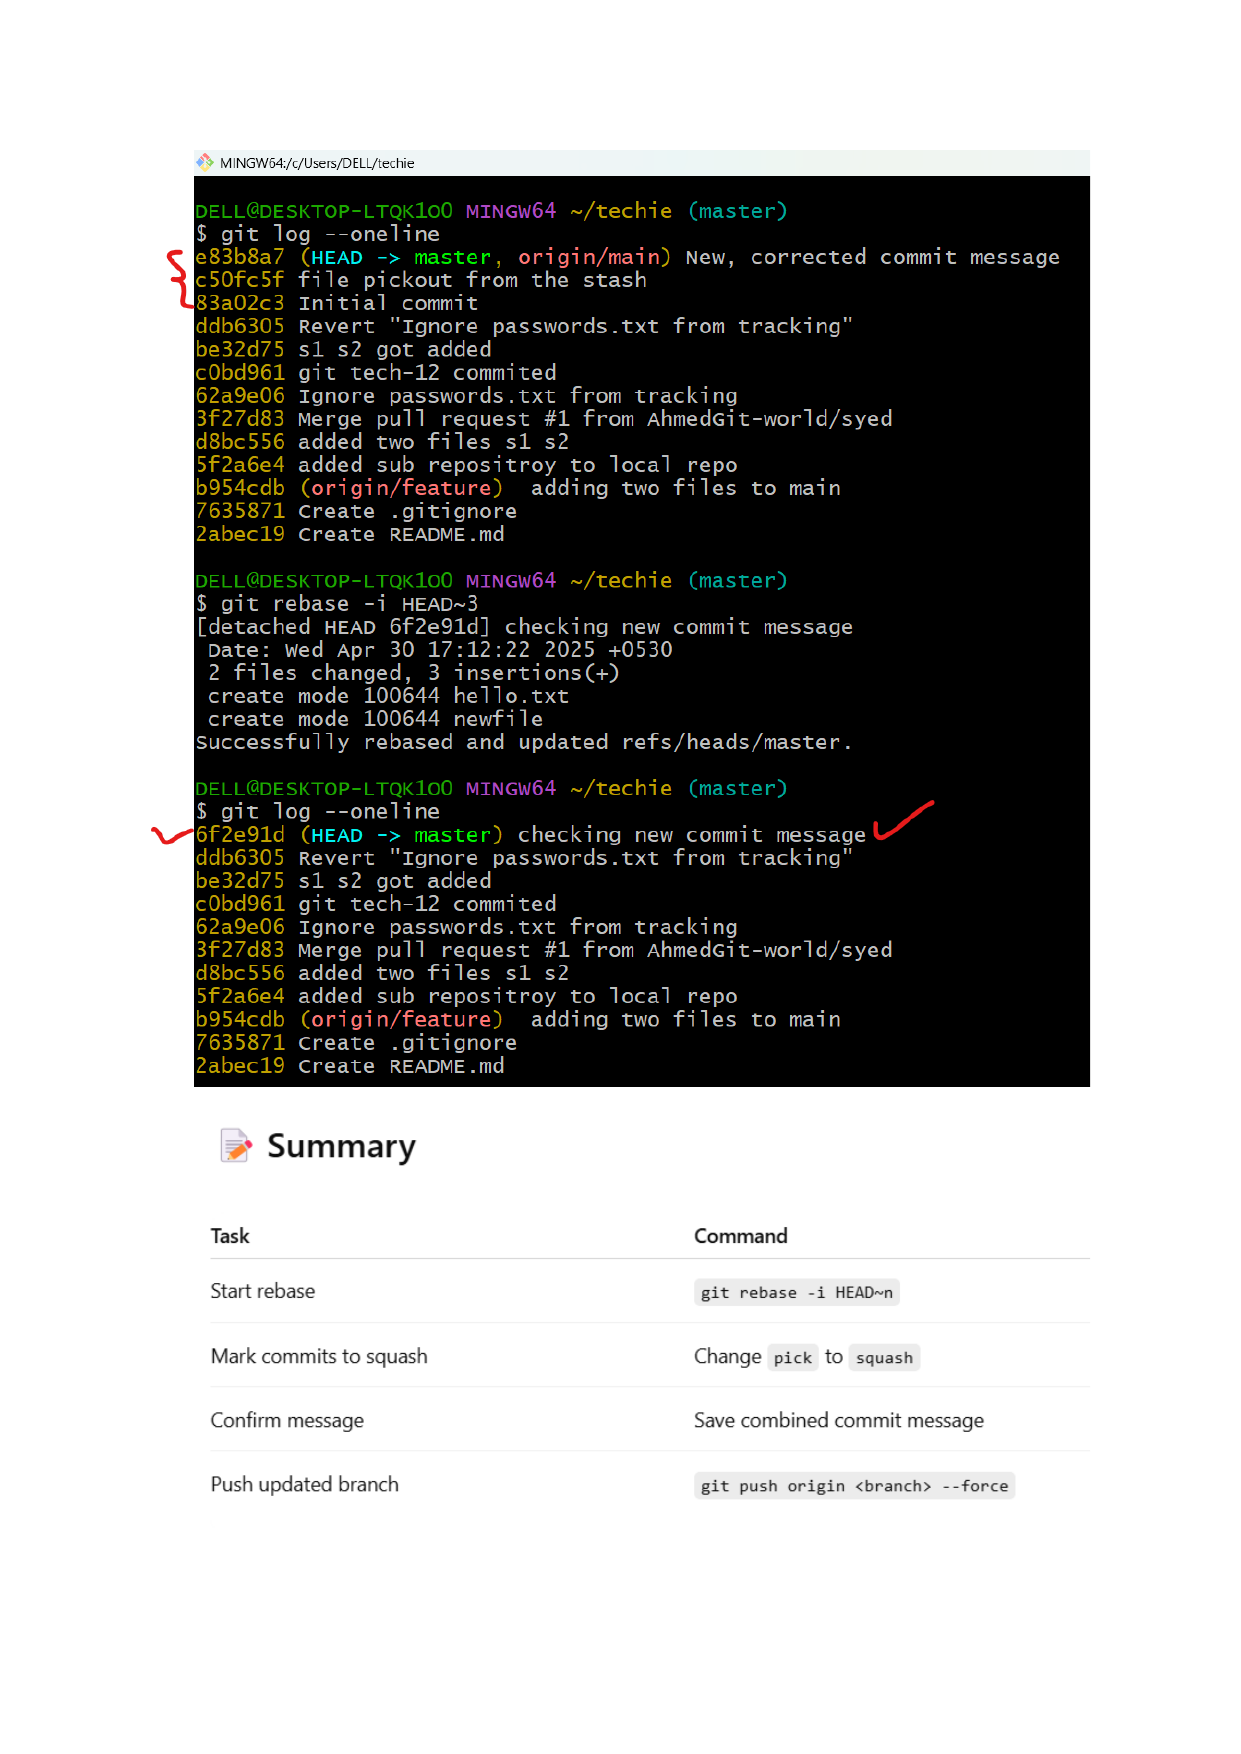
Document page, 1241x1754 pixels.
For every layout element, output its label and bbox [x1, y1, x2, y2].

picture [150, 1107, 1091, 1544]
picture [150, 150, 1091, 1087]
